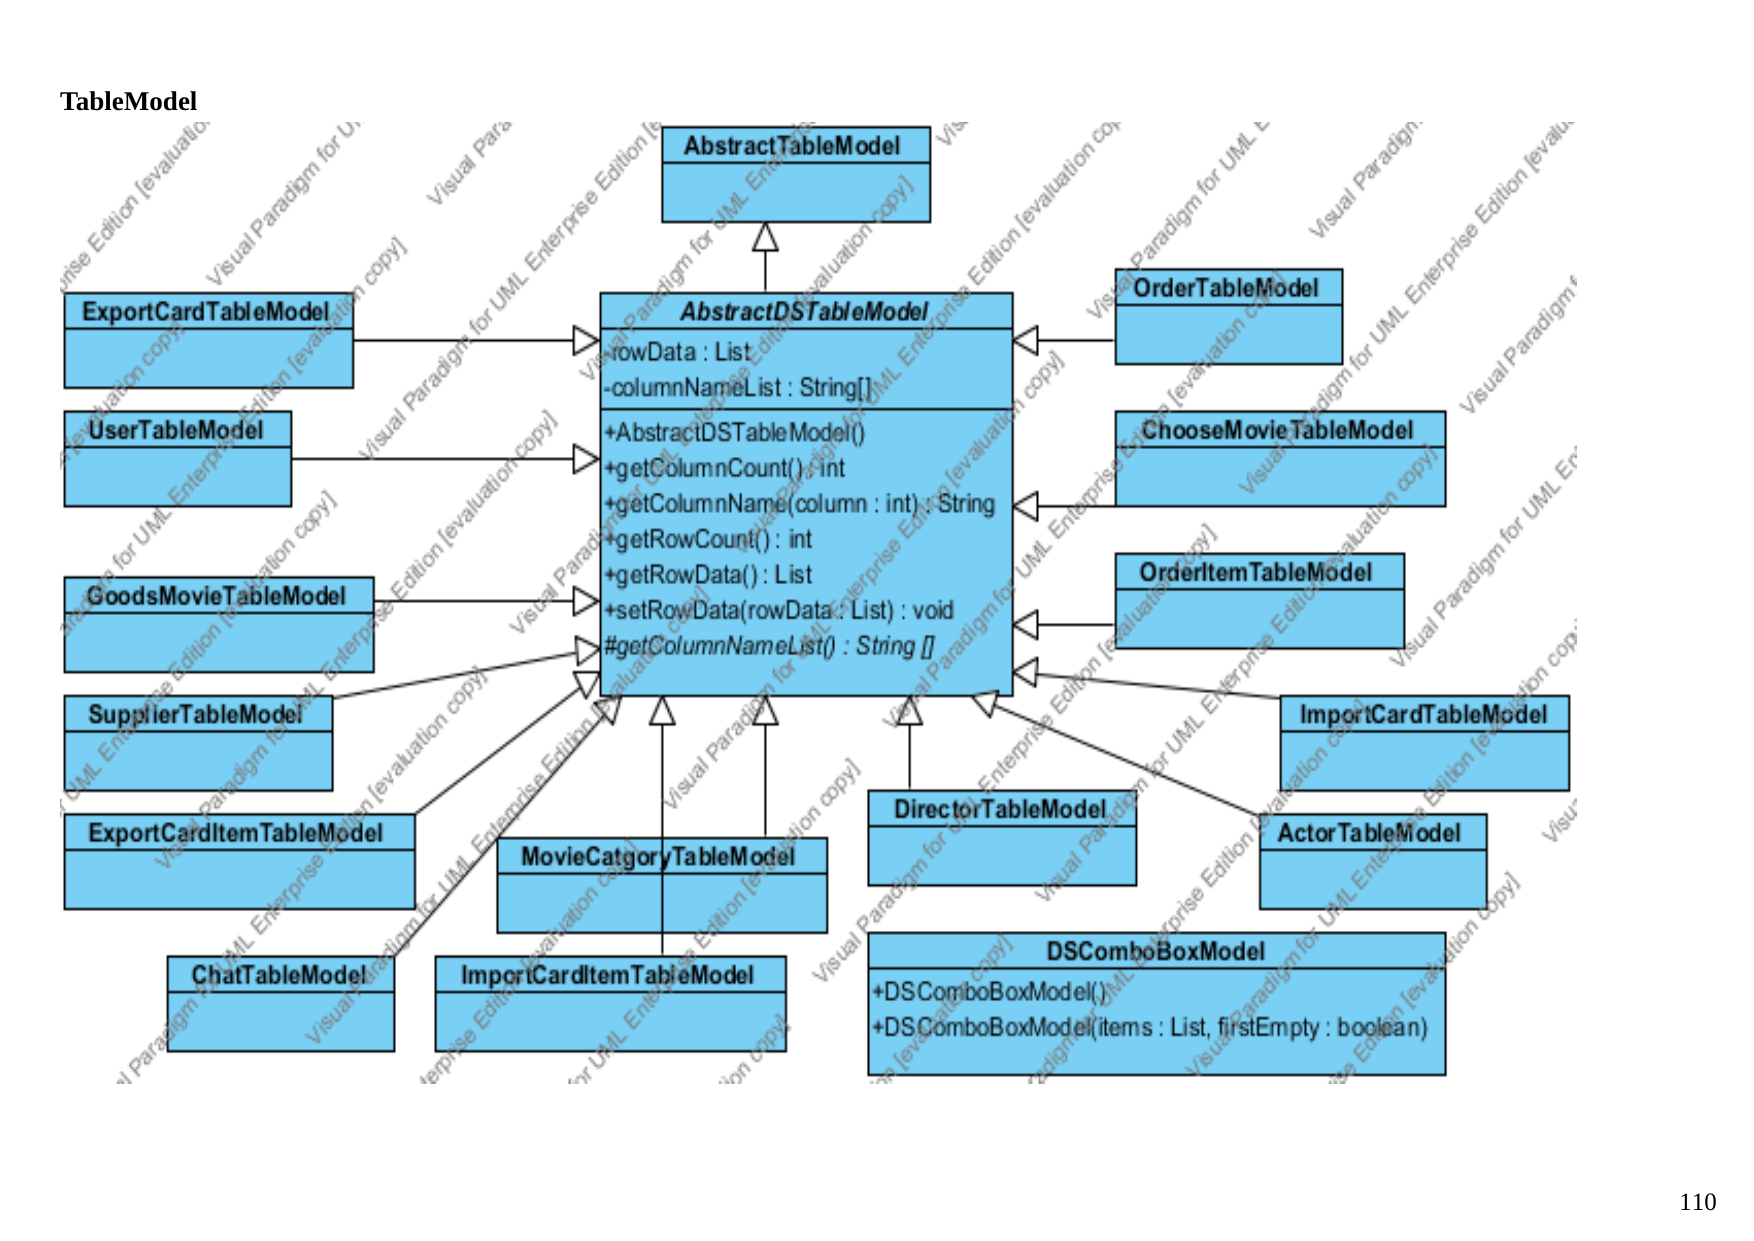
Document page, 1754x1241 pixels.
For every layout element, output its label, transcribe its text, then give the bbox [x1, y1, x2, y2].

subtitle TableModel [60, 85, 1716, 117]
picture [60, 122, 1577, 1084]
